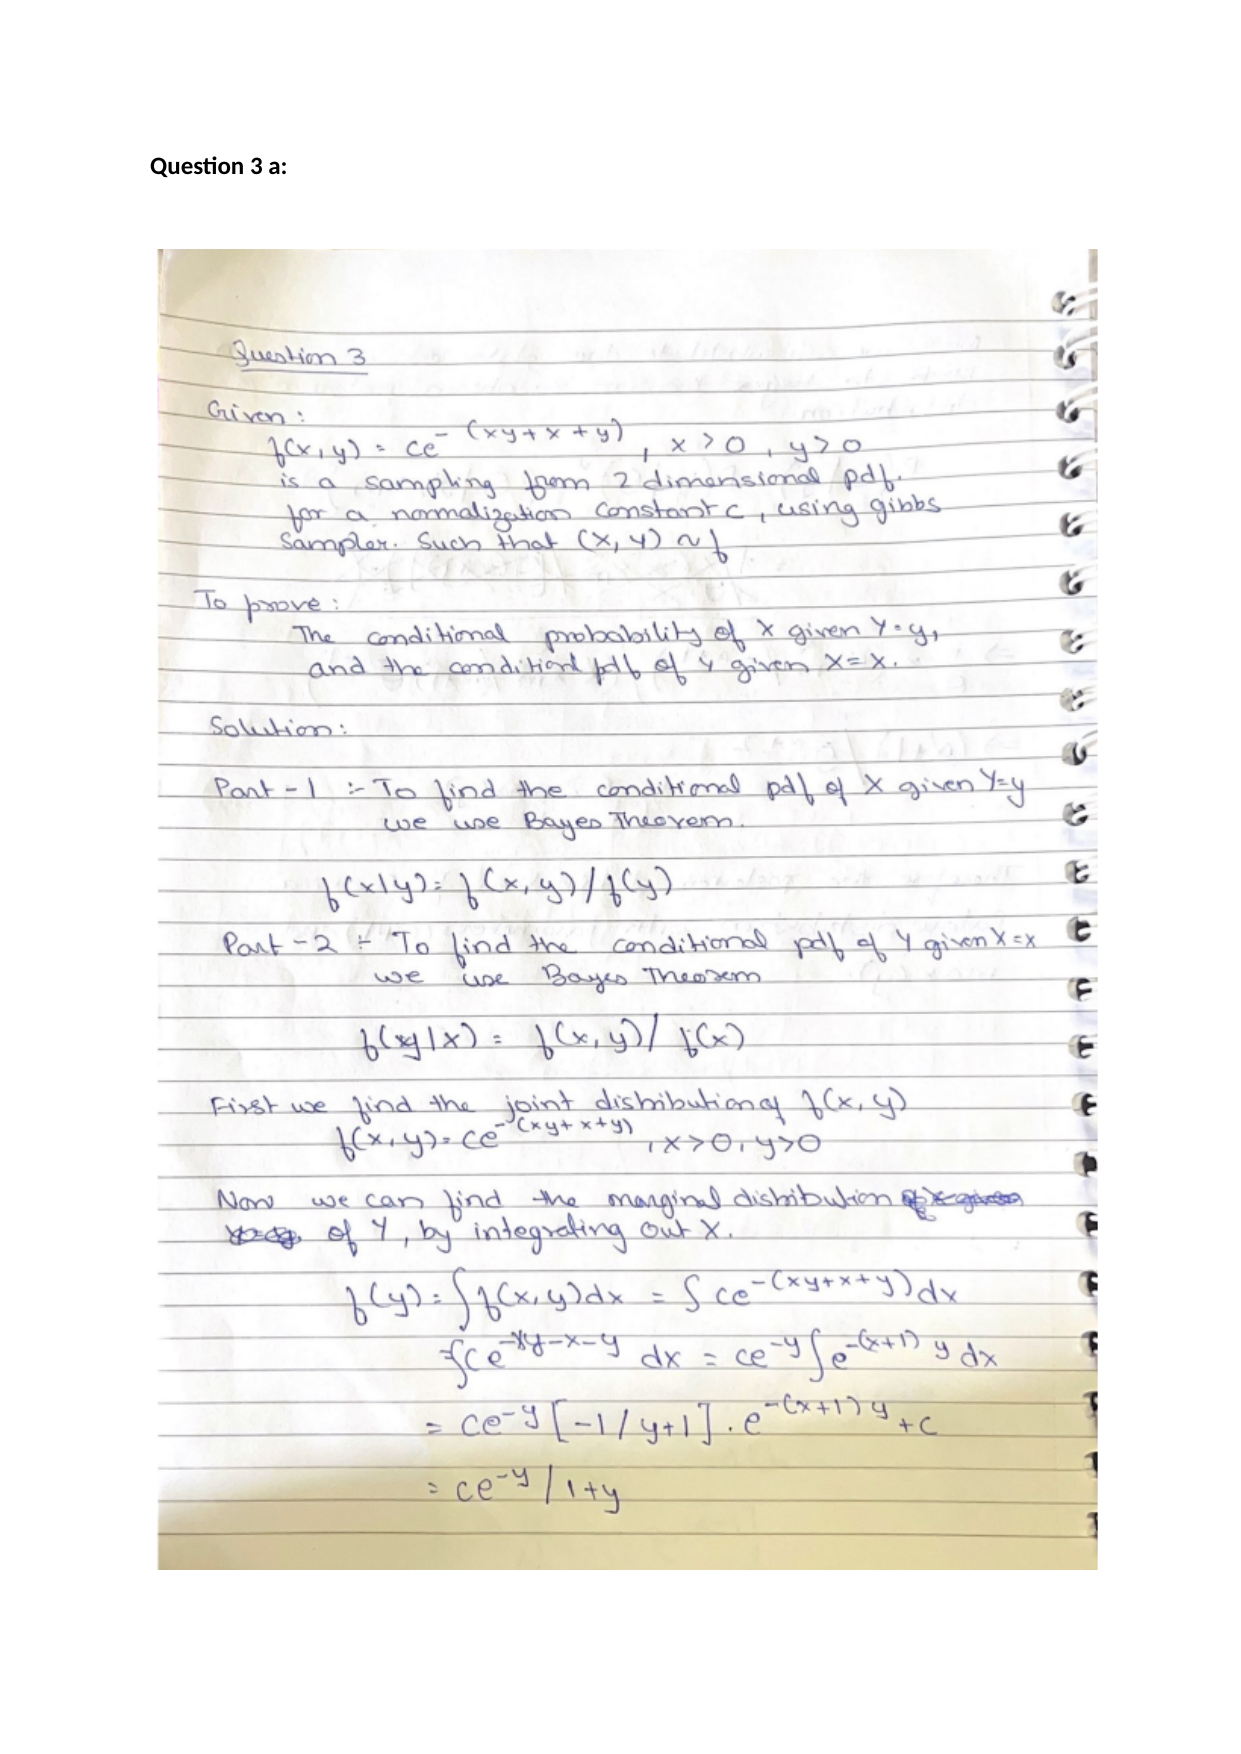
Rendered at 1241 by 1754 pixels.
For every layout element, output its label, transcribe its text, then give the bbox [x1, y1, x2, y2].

text Question 3 a: [150, 150, 1090, 181]
picture [150, 249, 1098, 1570]
